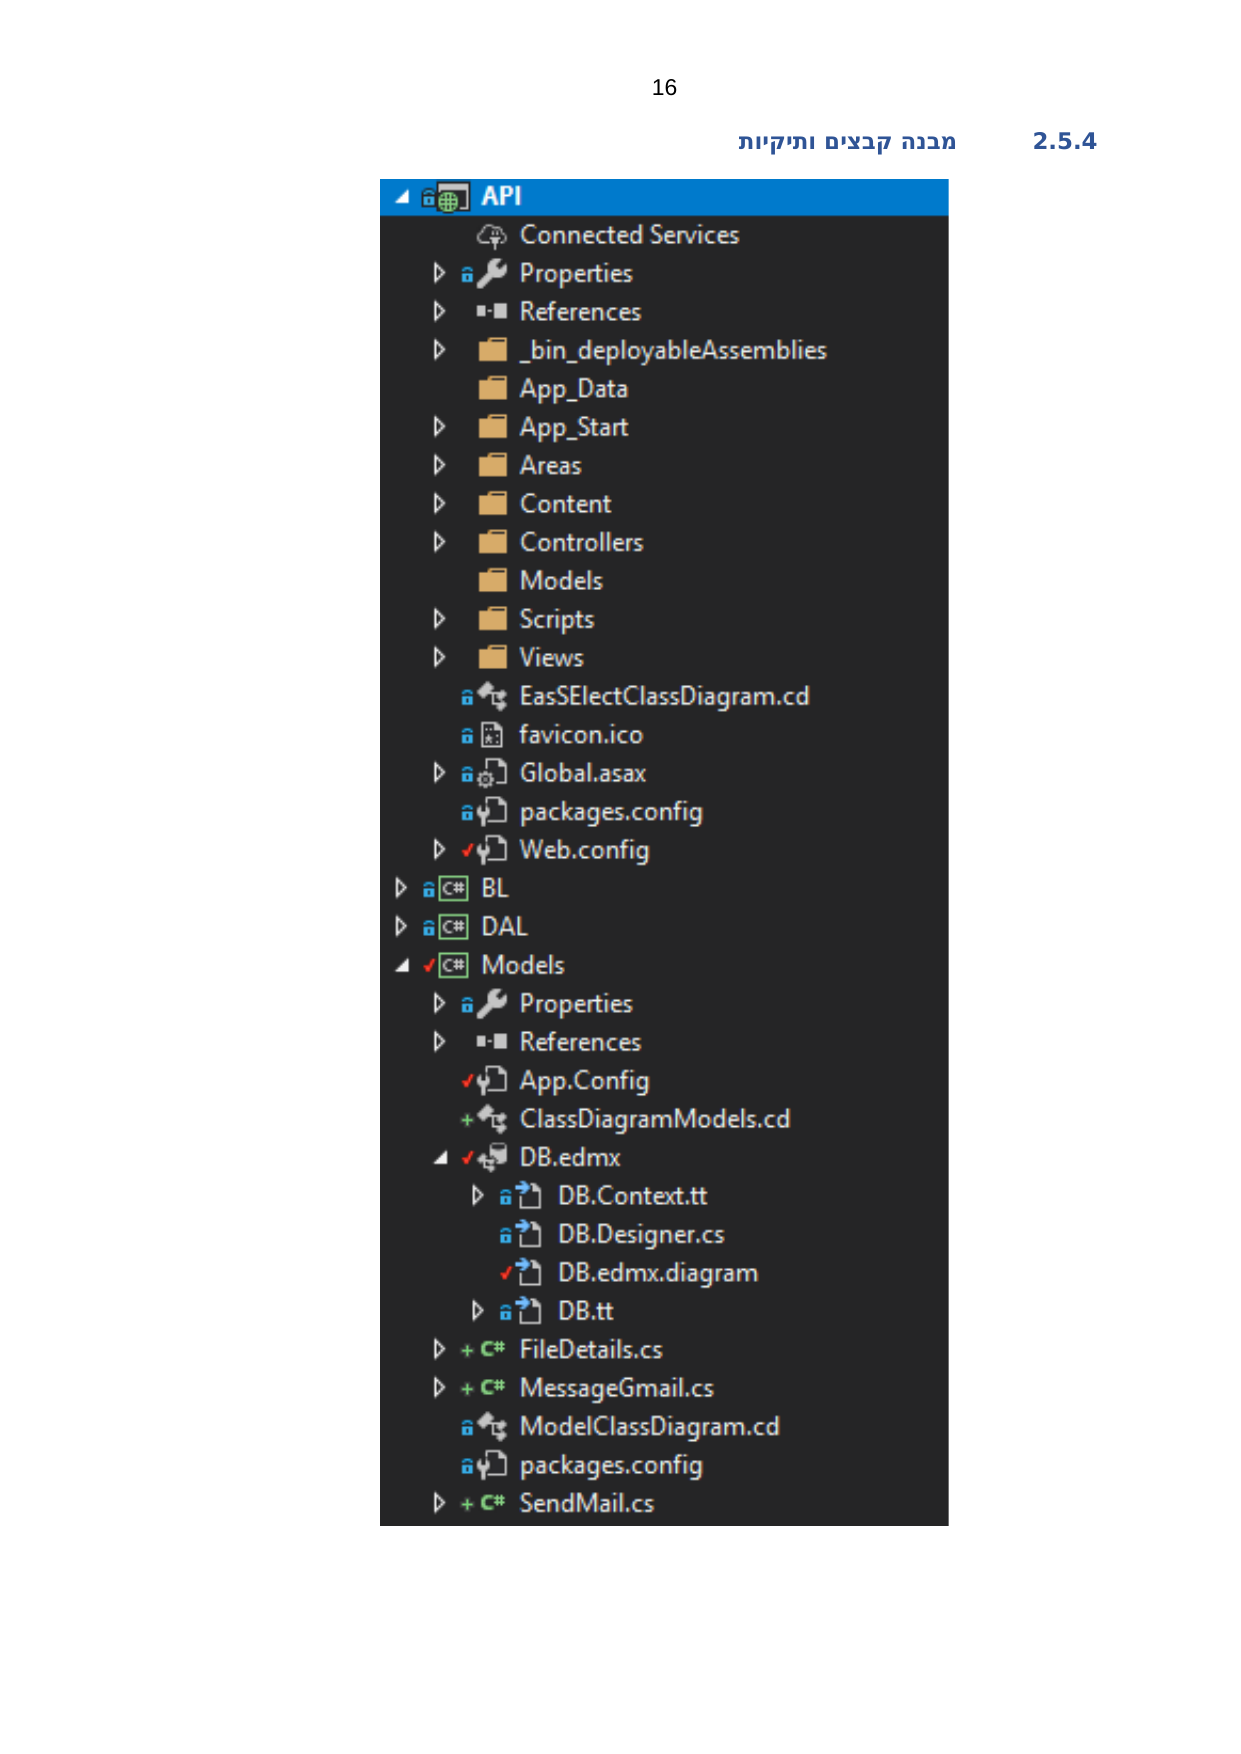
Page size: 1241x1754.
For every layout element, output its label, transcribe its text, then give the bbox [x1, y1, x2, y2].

list מבנה קבצים ותיקיות [177, 128, 1032, 155]
picture [380, 179, 949, 1526]
